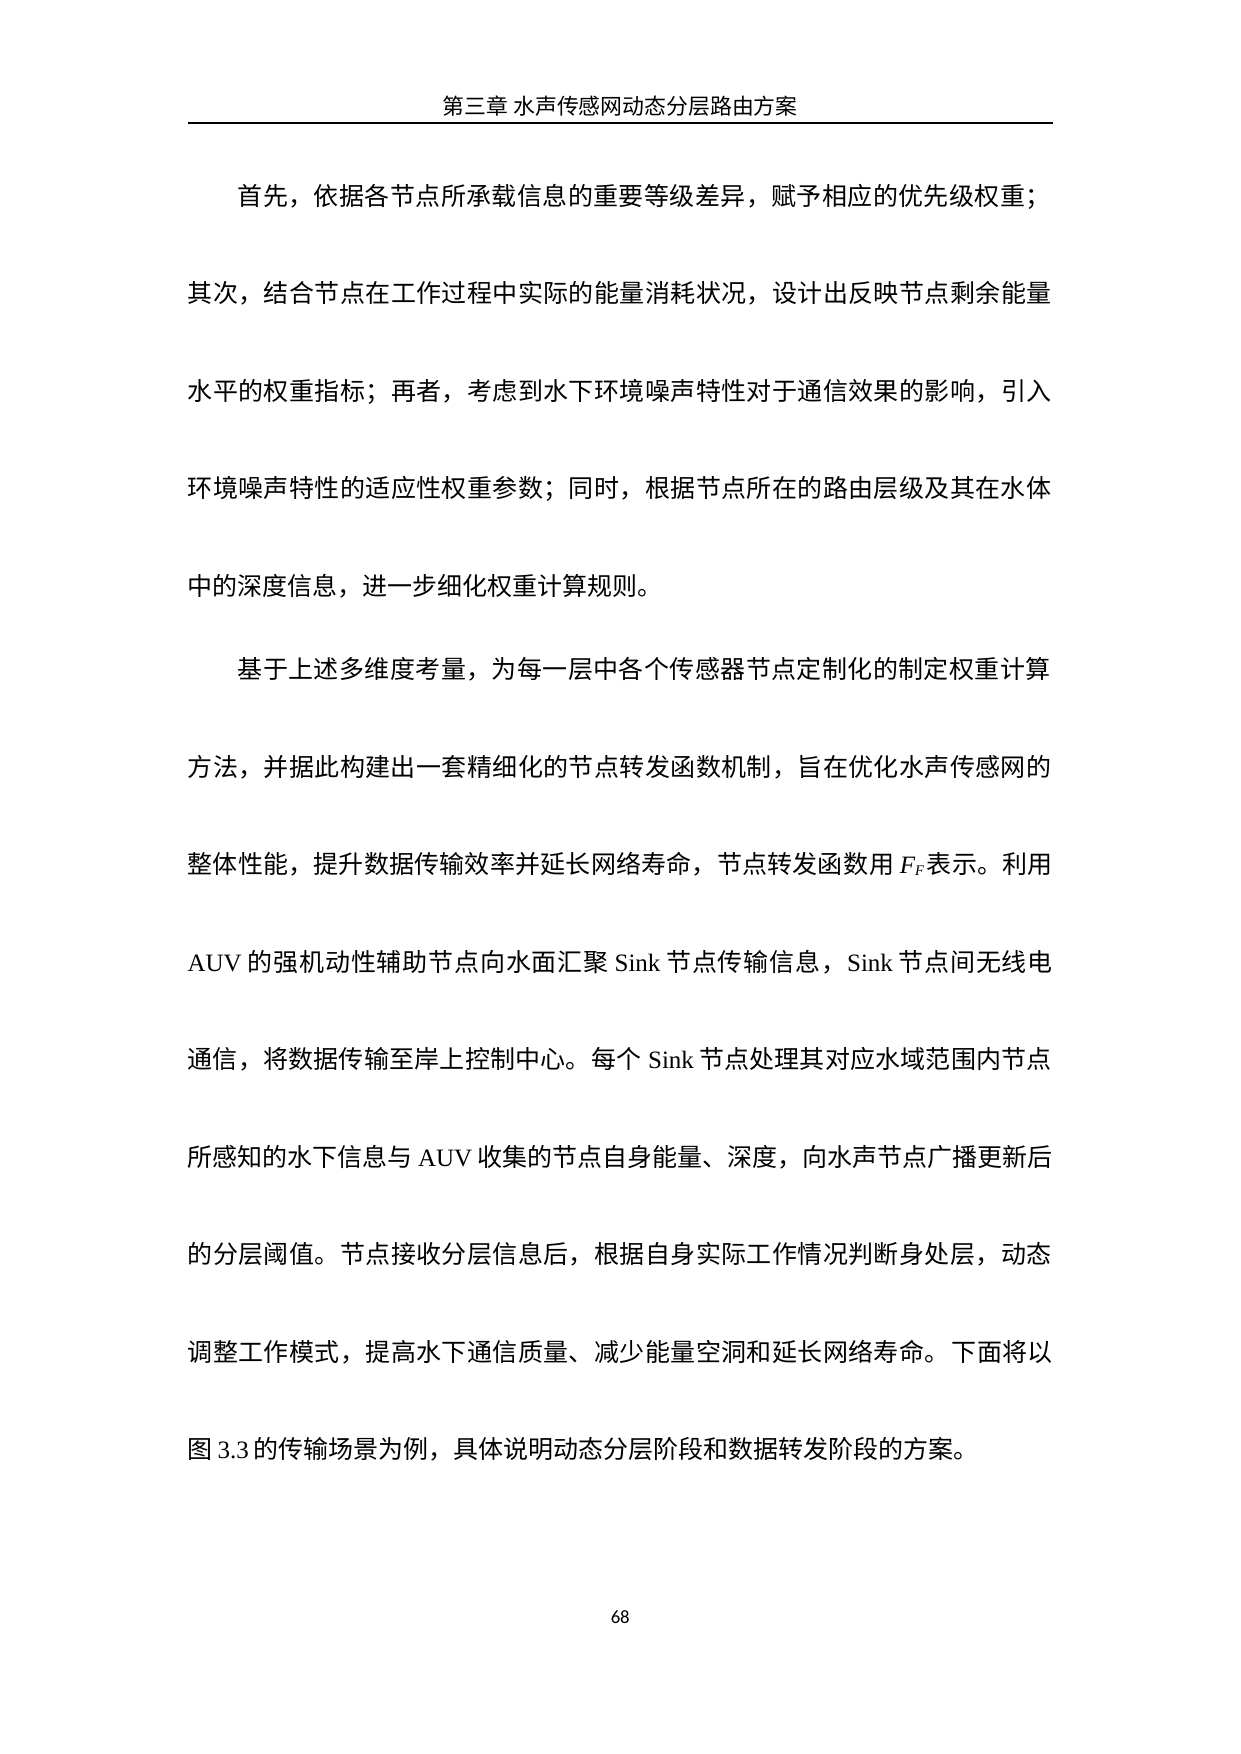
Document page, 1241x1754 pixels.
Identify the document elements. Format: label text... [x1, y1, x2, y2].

text 首先，依据各节点所承载信息的重要等级差异，赋予相应的优先级权重；其次，结合节点在工作过程中实际的能量消耗状况，设计出反映节点剩余能量水平的权重指标；再者，考虑到水下环境噪声特性对于通信效果的影响，引入环境噪声特性的适应性权重参数；同时，根据节点所在的路由层级及其在水体中的深度信息，进一步细化权重计算规则。 [187, 162, 1053, 617]
text 基于上述多维度考量，为每一层中各个传感器节点定制化的制定权重计算方法，并据此构建出一套精细化的节点转发函数机制，旨在优化水声传感网的整体性能，提升数据传输效率并延长网络寿命，节点转发函数用FF表示。利用AUV的强机动性辅助节点向水面汇聚Sink节点传输信息，Sink节点间无线电通信，将数据传输至岸上控制中心。每个Sink节点处理其对应水域范围内节点所感知的水下信息与AUV收集的节点自身能量、深度，向水声节点广播更新后的分层阈值。节点接收分层信息后，根据自身实际工作情况判断身处层，动态调整工作模式，提高水下通信质量、减少能量空洞和延长网络寿命。下面将以图3.3的传输场景为例，具体说明动态分层阶段和数据转发阶段的方案。 [187, 635, 1053, 1480]
